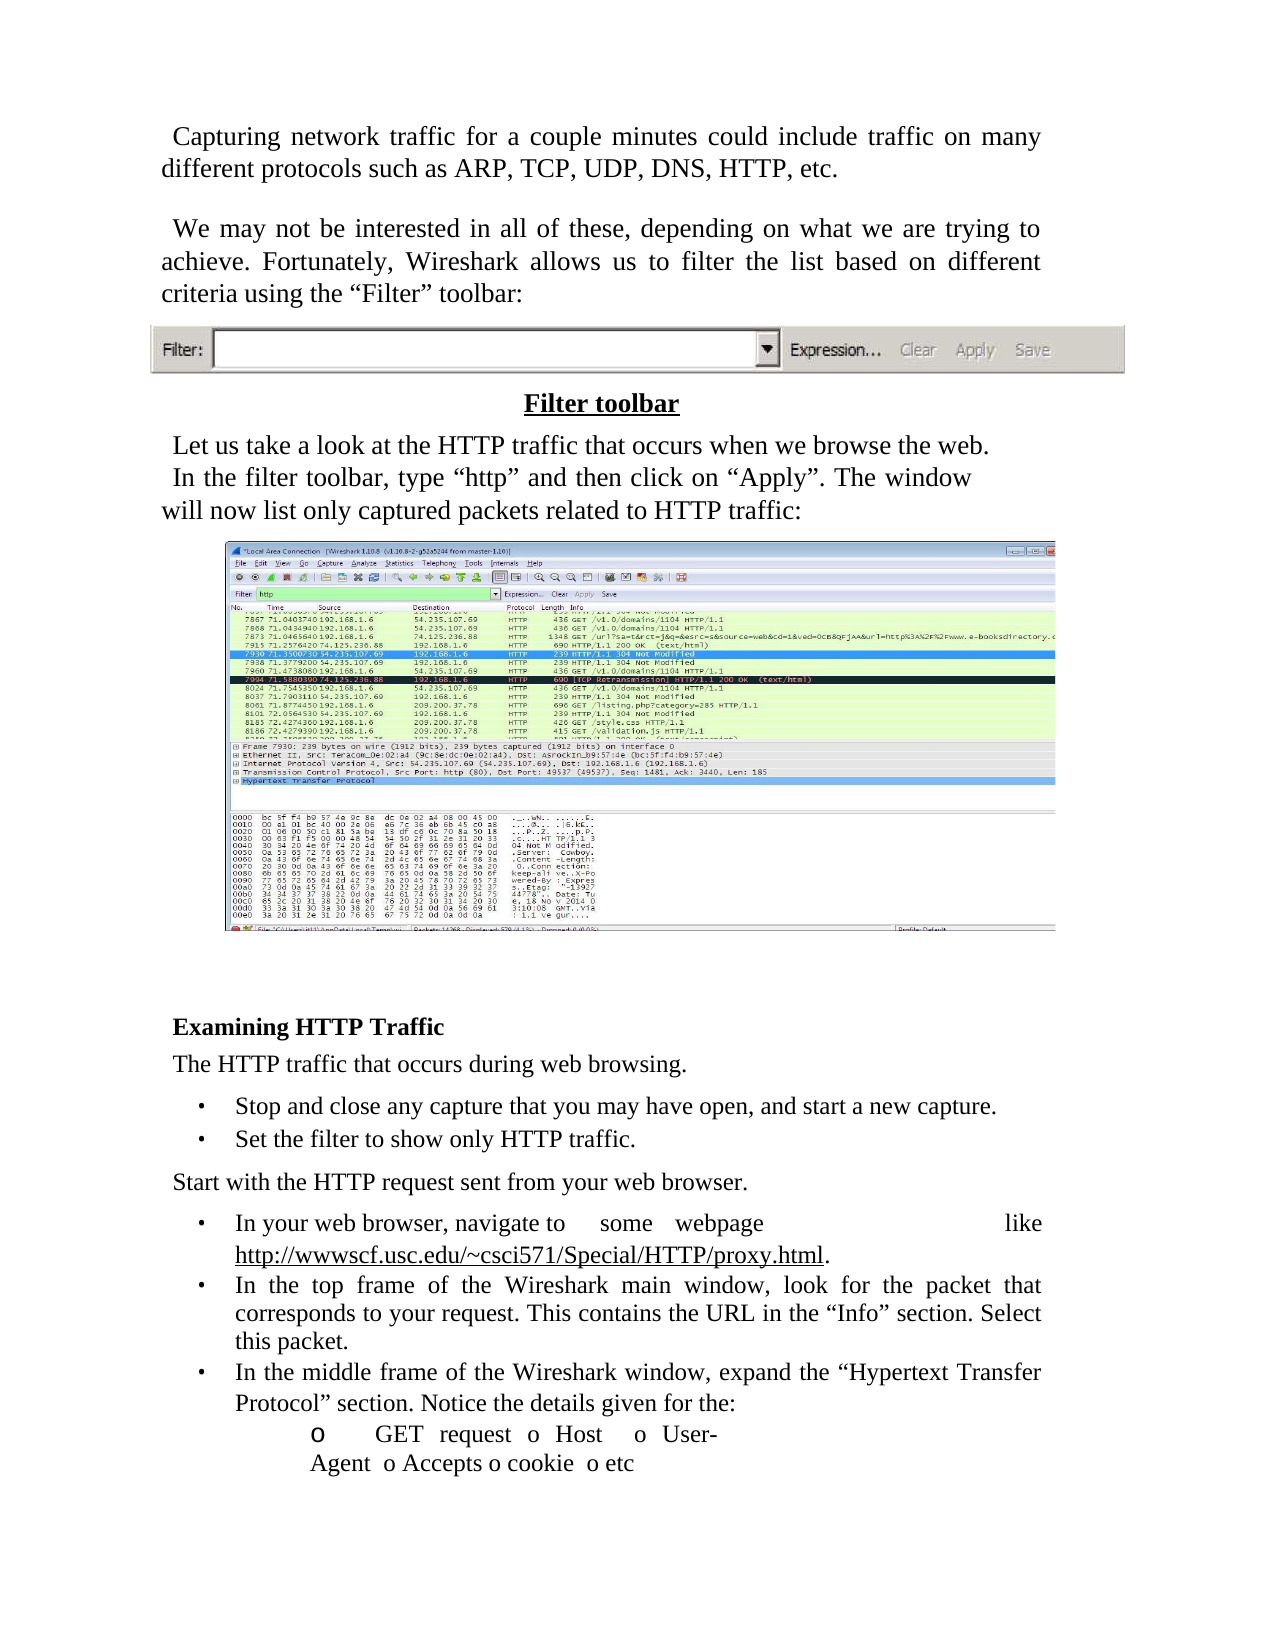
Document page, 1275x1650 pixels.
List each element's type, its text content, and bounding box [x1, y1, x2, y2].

list Stop and close any capture that you may have open, and start a new capture. [197, 1090, 1042, 1121]
text The HTTP traffic that occurs during web browsing. [161, 1049, 1042, 1078]
list In your web browser, navigate to some webpage like http://wwwscf.usc.edu/~csci571/Special/HTTP/proxy.html. [197, 1207, 1042, 1268]
list In the top frame of the Wireshark main window, look for the packet that corresponds to your request. This contains the URL in the “Info” section. Select this packet. [197, 1270, 1042, 1355]
list In the middle frame of the Wireshark window, expand the “Hypertext Transfer Protocol” section. Notice the details given for the: [197, 1356, 1042, 1417]
text Capturing network traffic for a couple minutes could include traffic on many different protocols such as ARP, TCP, UDP, DNS, HTTP, etc. [161, 120, 1042, 183]
text We may not be interested in all of these, depending on what we are trying to achieve. Fortunately, Wireshark allows us to filter the list based on different criteria using the “Filter” toolbar: [161, 213, 1042, 308]
picture [150, 325, 1125, 374]
text Filter toolbar [150, 387, 1053, 418]
text Start with the HTTP request sent from your web browser. [161, 1167, 1042, 1196]
text Let us take a look at the HTTP traffic that occurs when we browse the web. [161, 429, 1042, 460]
text Examining HTTP Traffic [161, 1012, 1144, 1041]
list GET request o Host o User-Agent o Accepts o cookie o etc [309, 1419, 718, 1476]
picture [225, 541, 1056, 931]
text In the filter toolbar, type “http” and then click on “Apply”. The window will now list only captured packets related to HTTP traffic: [161, 461, 973, 525]
list Set the filter to show only HTTP traffic. [197, 1123, 1042, 1154]
